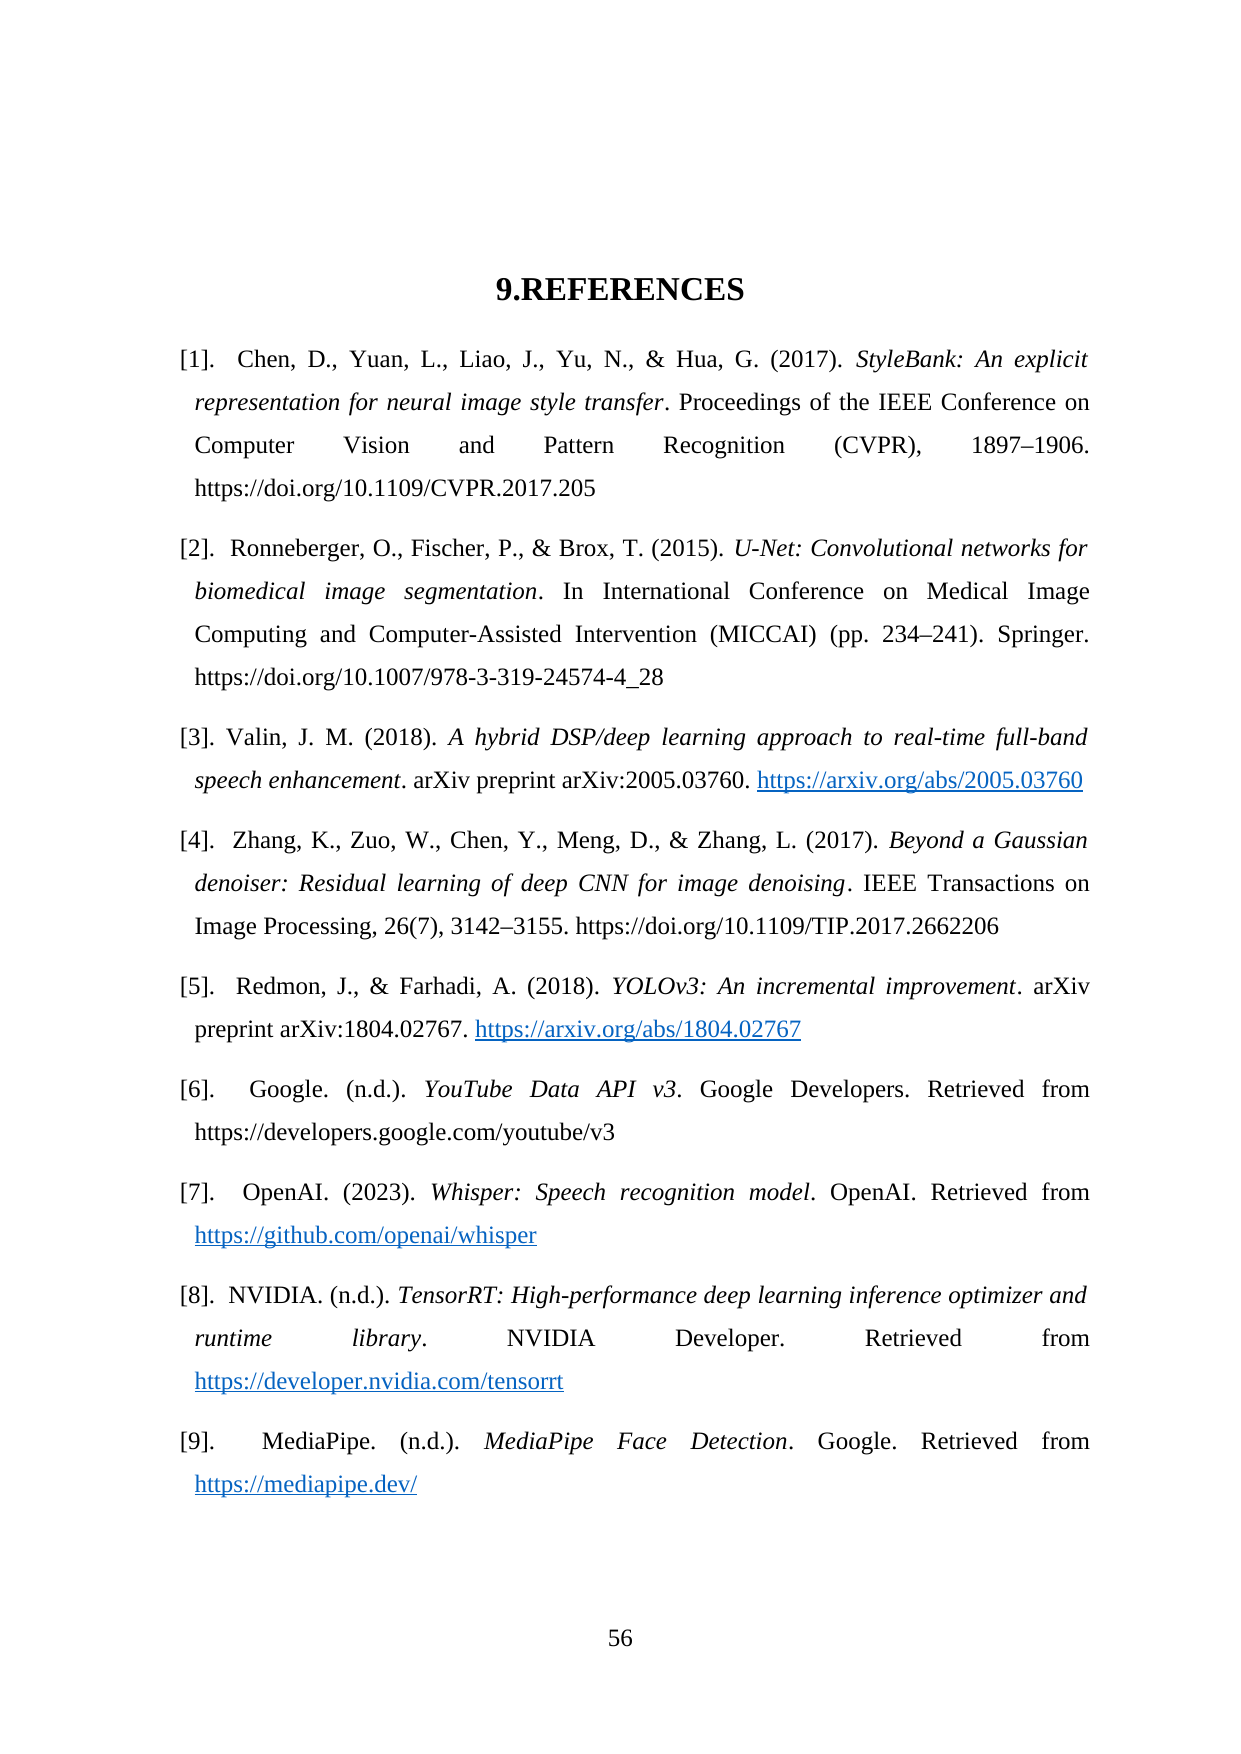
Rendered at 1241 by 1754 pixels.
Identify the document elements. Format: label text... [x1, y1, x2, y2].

text [2]. Ronneberger, O., Fischer, P., & Brox, T. (2015). U-Net: Convolutional networks for biomedical image segmentation. In International Conference on Medical Image Computing and Computer-Assisted Intervention (MICCAI) (pp. 234–241). Springer. https://doi.org/10.1007/978-3-319-24574-4_28 [179, 533, 1090, 691]
text [6]. Google. (n.d.). YouTube Data API v3. Google Developers. Retrieved from https://developers.google.com/youtube/v3 [179, 1074, 1090, 1146]
text [5]. Redmon, J., & Farhadi, A. (2018). YOLOv3: An incremental improvement. arXiv preprint arXiv:1804.02767. https://arxiv.org/abs/1804.02767 [179, 971, 1090, 1043]
text [3]. Valin, J. M. (2018). A hybrid DSP/deep learning approach to real-time full-band speech enhancement. arXiv preprint arXiv:2005.03760. https://arxiv.org/abs/2005.03760 [179, 722, 1090, 794]
text 9.REFERENCES [150, 269, 1090, 308]
text [7]. OpenAI. (2023). Whisper: Speech recognition model. OpenAI. Retrieved from https://github.com/openai/whisper [179, 1177, 1090, 1249]
text [8]. NVIDIA. (n.d.). TensorRT: High-performance deep learning inference optimizer and runtime library. NVIDIA Developer. Retrieved from https://developer.nvidia.com/tensorrt [179, 1280, 1090, 1395]
text [1]. Chen, D., Yuan, L., Liao, J., Yu, N., & Hua, G. (2017). StyleBank: An explicit representation for neural image style transfer. Proceedings of the IEEE Conference on Computer Vision and Pattern Recognition (CVPR), 1897–1906. https://doi.org/10.1109/CVPR.2017.205 [179, 344, 1090, 502]
text [4]. Zhang, K., Zuo, W., Chen, Y., Meng, D., & Zhang, L. (2017). Beyond a Gaussian denoiser: Residual learning of deep CNN for image denoising. IEEE Transactions on Image Processing, 26(7), 3142–3155. https://doi.org/10.1109/TIP.2017.2662206 [179, 825, 1090, 940]
text [9]. MediaPipe. (n.d.). MediaPipe Face Detection. Google. Retrieved from https://mediapipe.dev/ [179, 1426, 1090, 1498]
